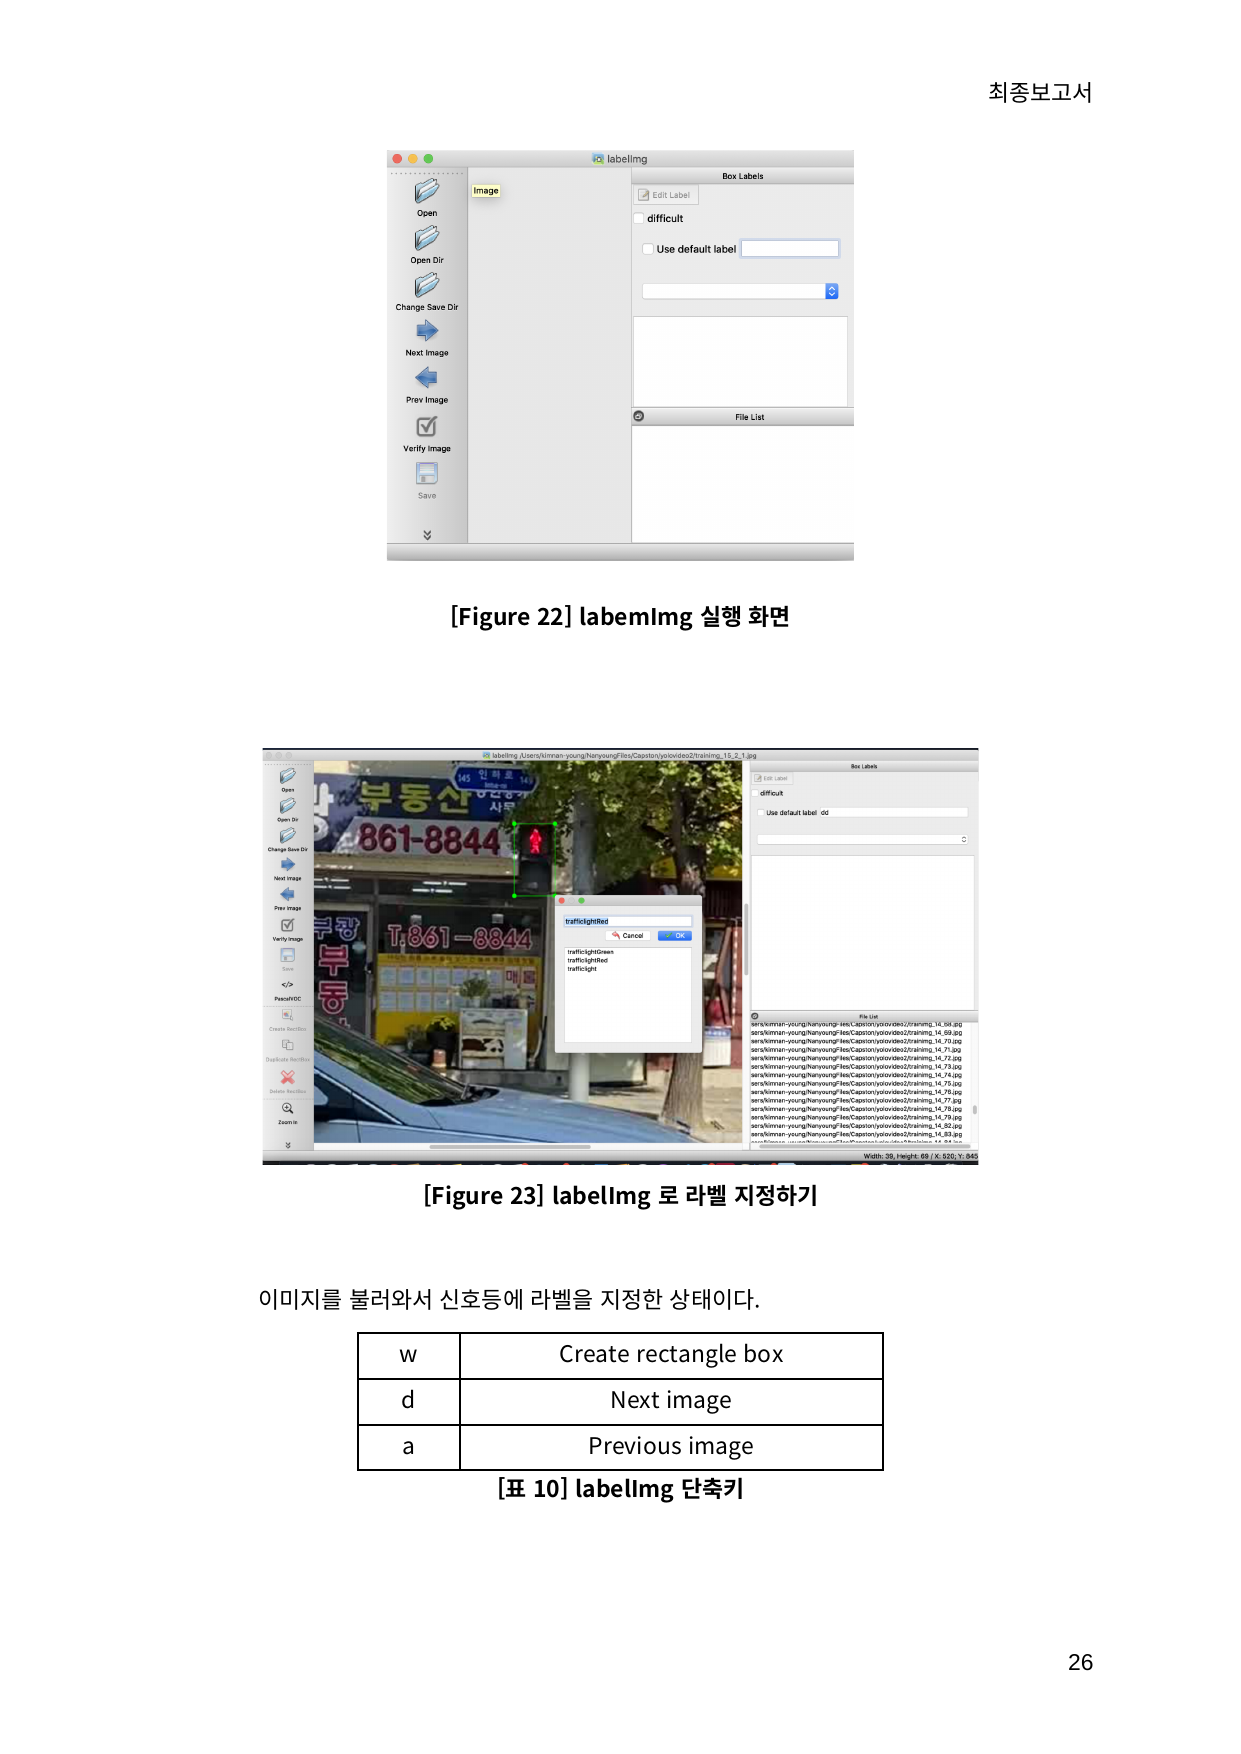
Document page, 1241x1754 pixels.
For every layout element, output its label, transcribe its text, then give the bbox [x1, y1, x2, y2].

table_cell Next image [461, 1380, 882, 1423]
table_cell a [359, 1426, 459, 1469]
picture [262, 748, 979, 1165]
table_header w [359, 1334, 459, 1378]
table_header Create rectangle box [461, 1334, 882, 1378]
text 이미지를 불러와서 신호등에 라벨을 지정한 상태이다. [236, 1282, 1093, 1315]
table_cell Previous image [461, 1426, 882, 1469]
table_cell d [359, 1380, 459, 1423]
picture [386, 150, 854, 561]
text [Figure 22] labemImg 실행 화면 [148, 598, 1093, 632]
text [Figure 23] labelImg 로 라벨 지정하기 [148, 1178, 1093, 1211]
text [표 10] labelImg 단축키 [148, 1471, 1093, 1504]
